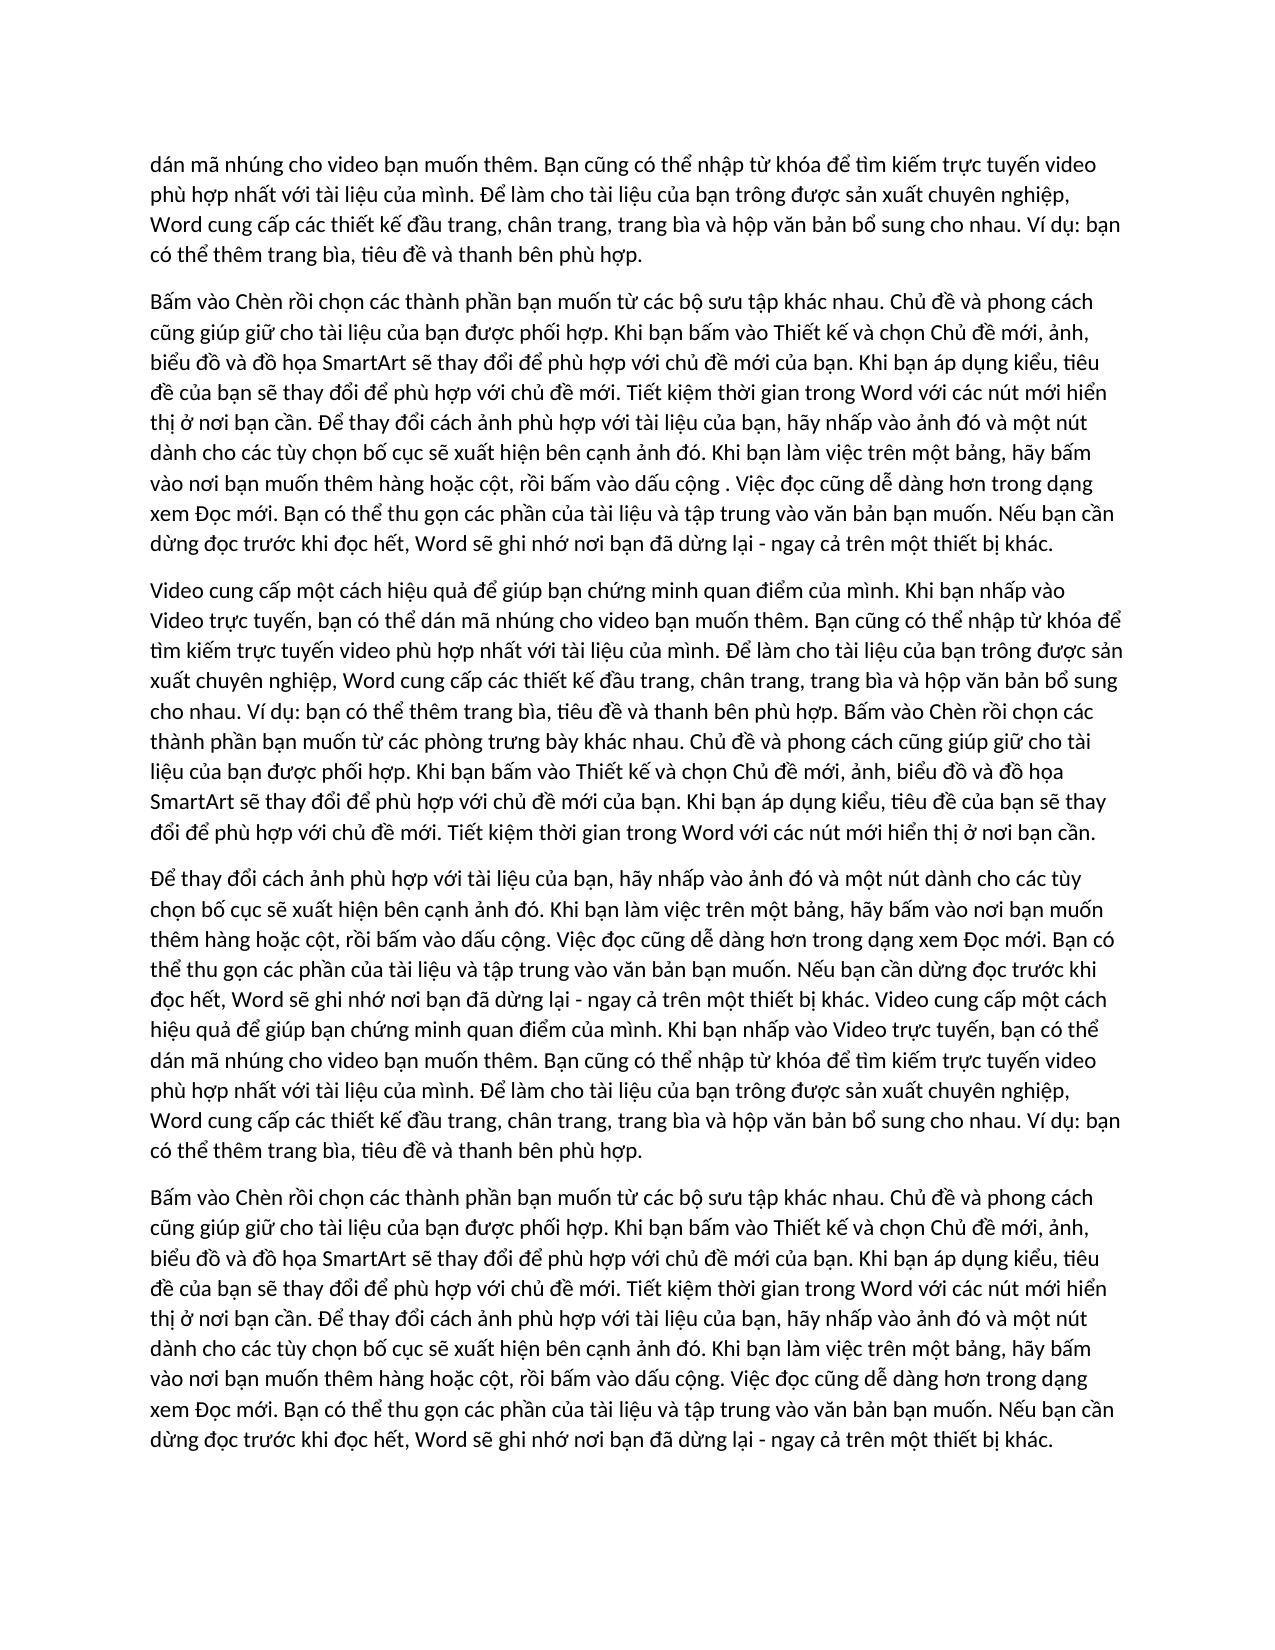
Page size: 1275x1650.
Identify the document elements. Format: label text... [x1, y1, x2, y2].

text Bấm vào Chèn rồi chọn các thành phần bạn muốn từ các bộ sưu tập khác nhau. Chủ đề và phong cách cũng giúp giữ cho tài liệu của bạn được phối hợp. Khi bạn bấm vào Thiết kế và chọn Chủ đề mới, ảnh, biểu đồ và đồ họa SmartArt sẽ thay đổi để phù hợp với chủ đề mới của bạn. Khi bạn áp dụng kiểu, tiêu đề của bạn sẽ thay đổi để phù hợp với chủ đề mới. Tiết kiệm thời gian trong Word với các nút mới hiển thị ở nơi bạn cần. Để thay đổi cách ảnh phù hợp với tài liệu của bạn, hãy nhấp vào ảnh đó và một nút dành cho các tùy chọn bố cục sẽ xuất hiện bên cạnh ảnh đó. Khi bạn làm việc trên một bảng, hãy bấm vào nơi bạn muốn thêm hàng hoặc cột, rồi bấm vào dấu cộng. Việc đọc cũng dễ dàng hơn trong dạng xem Đọc mới. Bạn có thể thu gọn các phần của tài liệu và tập trung vào văn bản bạn muốn. Nếu bạn cần dừng đọc trước khi đọc hết, Word sẽ ghi nhớ nơi bạn đã dừng lại - ngay cả trên một thiết bị khác. [150, 1183, 1125, 1453]
text Bấm vào Chèn rồi chọn các thành phần bạn muốn từ các bộ sưu tập khác nhau. Chủ đề và phong cách cũng giúp giữ cho tài liệu của bạn được phối hợp. Khi bạn bấm vào Thiết kế và chọn Chủ đề mới, ảnh, biểu đồ và đồ họa SmartArt sẽ thay đổi để phù hợp với chủ đề mới của bạn. Khi bạn áp dụng kiểu, tiêu đề của bạn sẽ thay đổi để phù hợp với chủ đề mới. Tiết kiệm thời gian trong Word với các nút mới hiển thị ở nơi bạn cần. Để thay đổi cách ảnh phù hợp với tài liệu của bạn, hãy nhấp vào ảnh đó và một nút dành cho các tùy chọn bố cục sẽ xuất hiện bên cạnh ảnh đó. Khi bạn làm việc trên một bảng, hãy bấm vào nơi bạn muốn thêm hàng hoặc cột, rồi bấm vào dấu cộng . Việc đọc cũng dễ dàng hơn trong dạng xem Đọc mới. Bạn có thể thu gọn các phần của tài liệu và tập trung vào văn bản bạn muốn. Nếu bạn cần dừng đọc trước khi đọc hết, Word sẽ ghi nhớ nơi bạn đã dừng lại - ngay cả trên một thiết bị khác. [150, 287, 1125, 557]
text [150, 150, 1125, 269]
text Video cung cấp một cách hiệu quả để giúp bạn chứng minh quan điểm của mình. Khi bạn nhấp vào Video trực tuyến, bạn có thể dán mã nhúng cho video bạn muốn thêm. Bạn cũng có thể nhập từ khóa để tìm kiếm trực tuyến video phù hợp nhất với tài liệu của mình. Để làm cho tài liệu của bạn trông được sản xuất chuyên nghiệp, Word cung cấp các thiết kế đầu trang, chân trang, trang bìa và hộp văn bản bổ sung cho nhau. Ví dụ: bạn có thể thêm trang bìa, tiêu đề và thanh bên phù hợp. Bấm vào Chèn rồi chọn các thành phần bạn muốn từ các phòng trưng bày khác nhau. Chủ đề và phong cách cũng giúp giữ cho tài liệu của bạn được phối hợp. Khi bạn bấm vào Thiết kế và chọn Chủ đề mới, ảnh, biểu đồ và đồ họa SmartArt sẽ thay đổi để phù hợp với chủ đề mới của bạn. Khi bạn áp dụng kiểu, tiêu đề của bạn sẽ thay đổi để phù hợp với chủ đề mới. Tiết kiệm thời gian trong Word với các nút mới hiển thị ở nơi bạn cần. [150, 576, 1125, 846]
